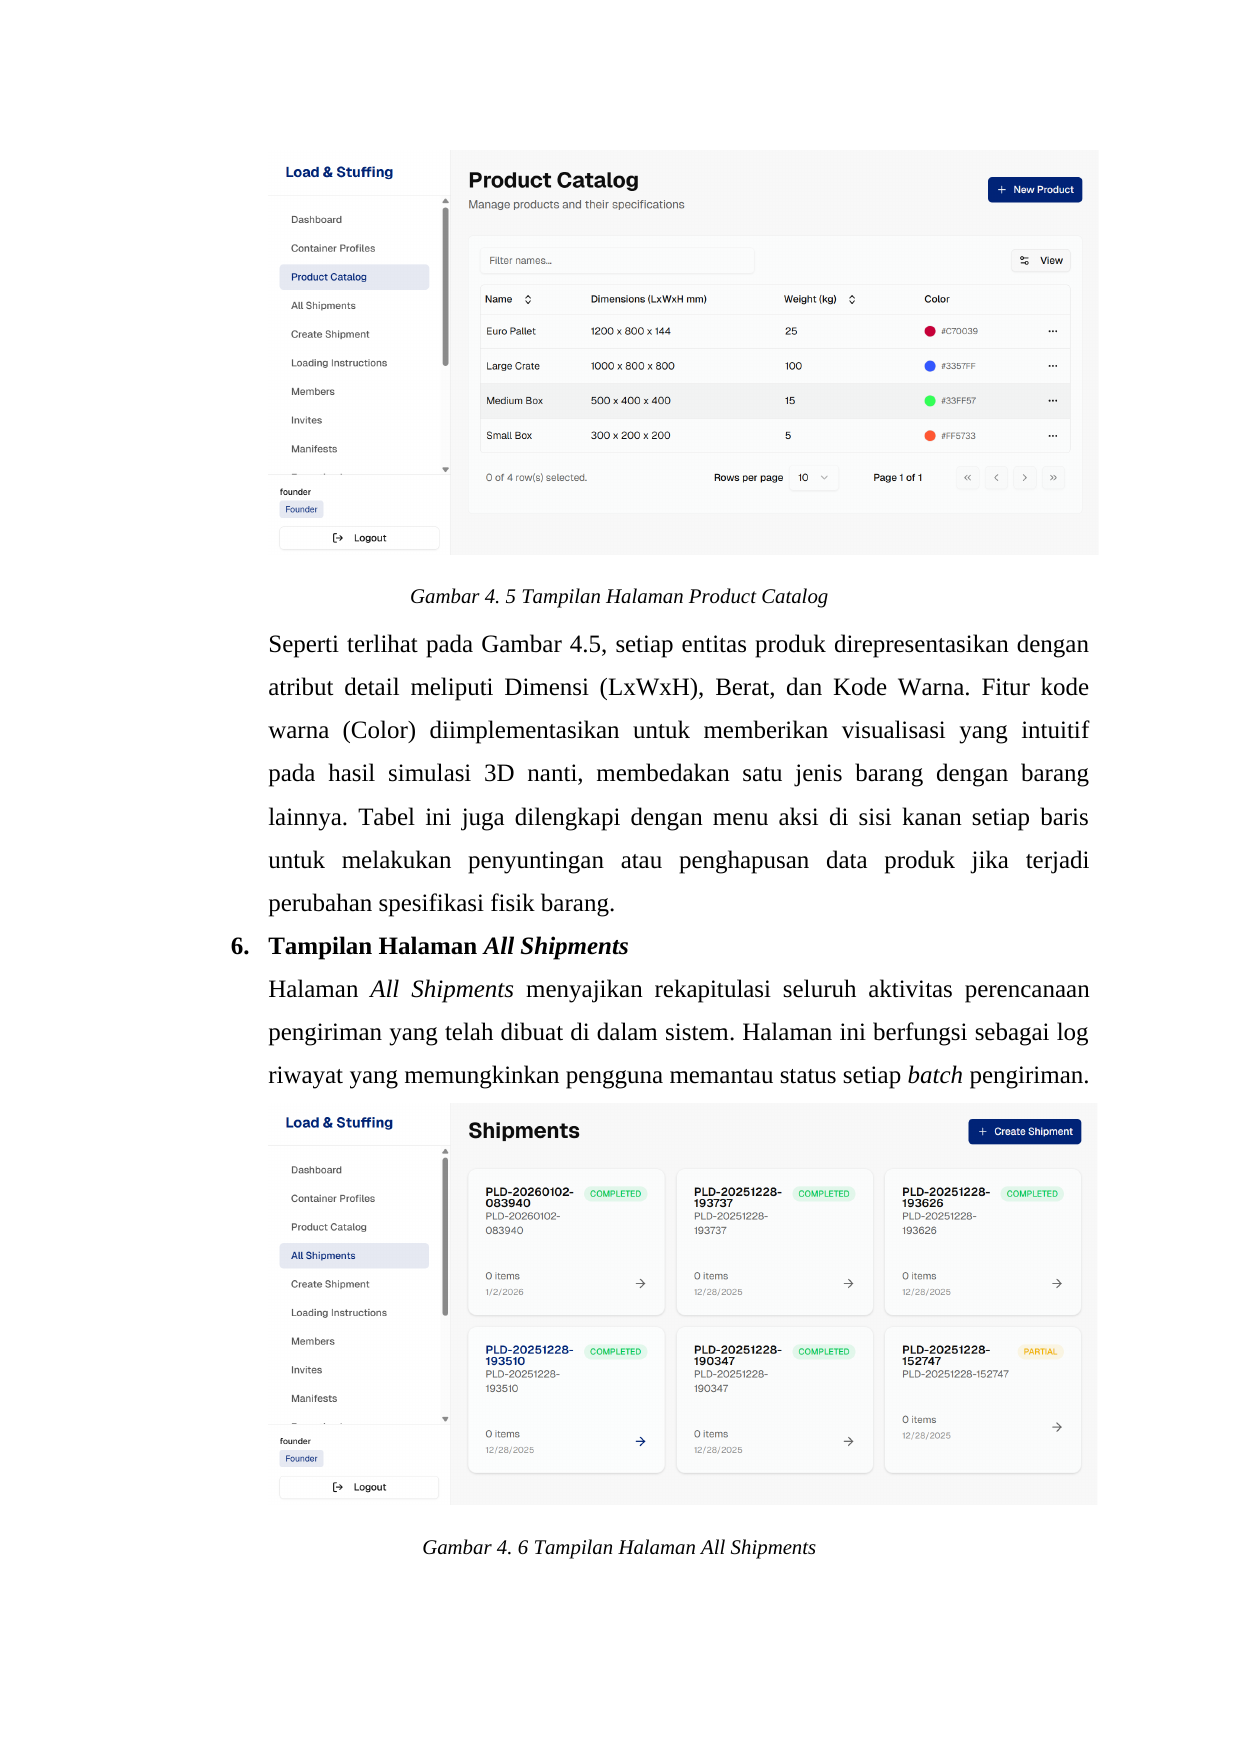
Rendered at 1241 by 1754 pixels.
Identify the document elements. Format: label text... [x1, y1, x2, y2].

list Seperti terlihat pada Gambar 4.5, setiap entitas produk direpresentasikan dengan atribut detail meliputi Dimensi (LxWxH), Berat, dan Kode Warna. Fitur kode warna (Color) diimplementasikan untuk memberikan visualisasi yang intuitif pada hasil simulasi 3D nanti, membedakan satu jenis barang dengan barang lainnya. Tabel ini juga dilengkapi dengan menu aksi di sisi kanan setiap baris untuk melakukan penyuntingan atau penghapusan data produk jika terjadi perubahan spesifikasi fisik barang. [268, 629, 1090, 917]
text Gambar 4. 5 Tampilan Halaman Product Catalog [150, 584, 1090, 608]
list Tampilan Halaman All Shipments [231, 931, 1090, 960]
picture [268, 1103, 1098, 1505]
picture [268, 150, 1099, 555]
text Gambar 4. 6 Tampilan Halaman All Shipments [150, 1535, 1090, 1559]
list Halaman All Shipments menyajikan rekapitulasi seluruh aktivitas perencanaan pengiriman yang telah dibuat di dalam sistem. Halaman ini berfungsi sebagai log riwayat yang memungkinkan pengguna memantau status setiap batch pengiriman. [268, 974, 1090, 1089]
